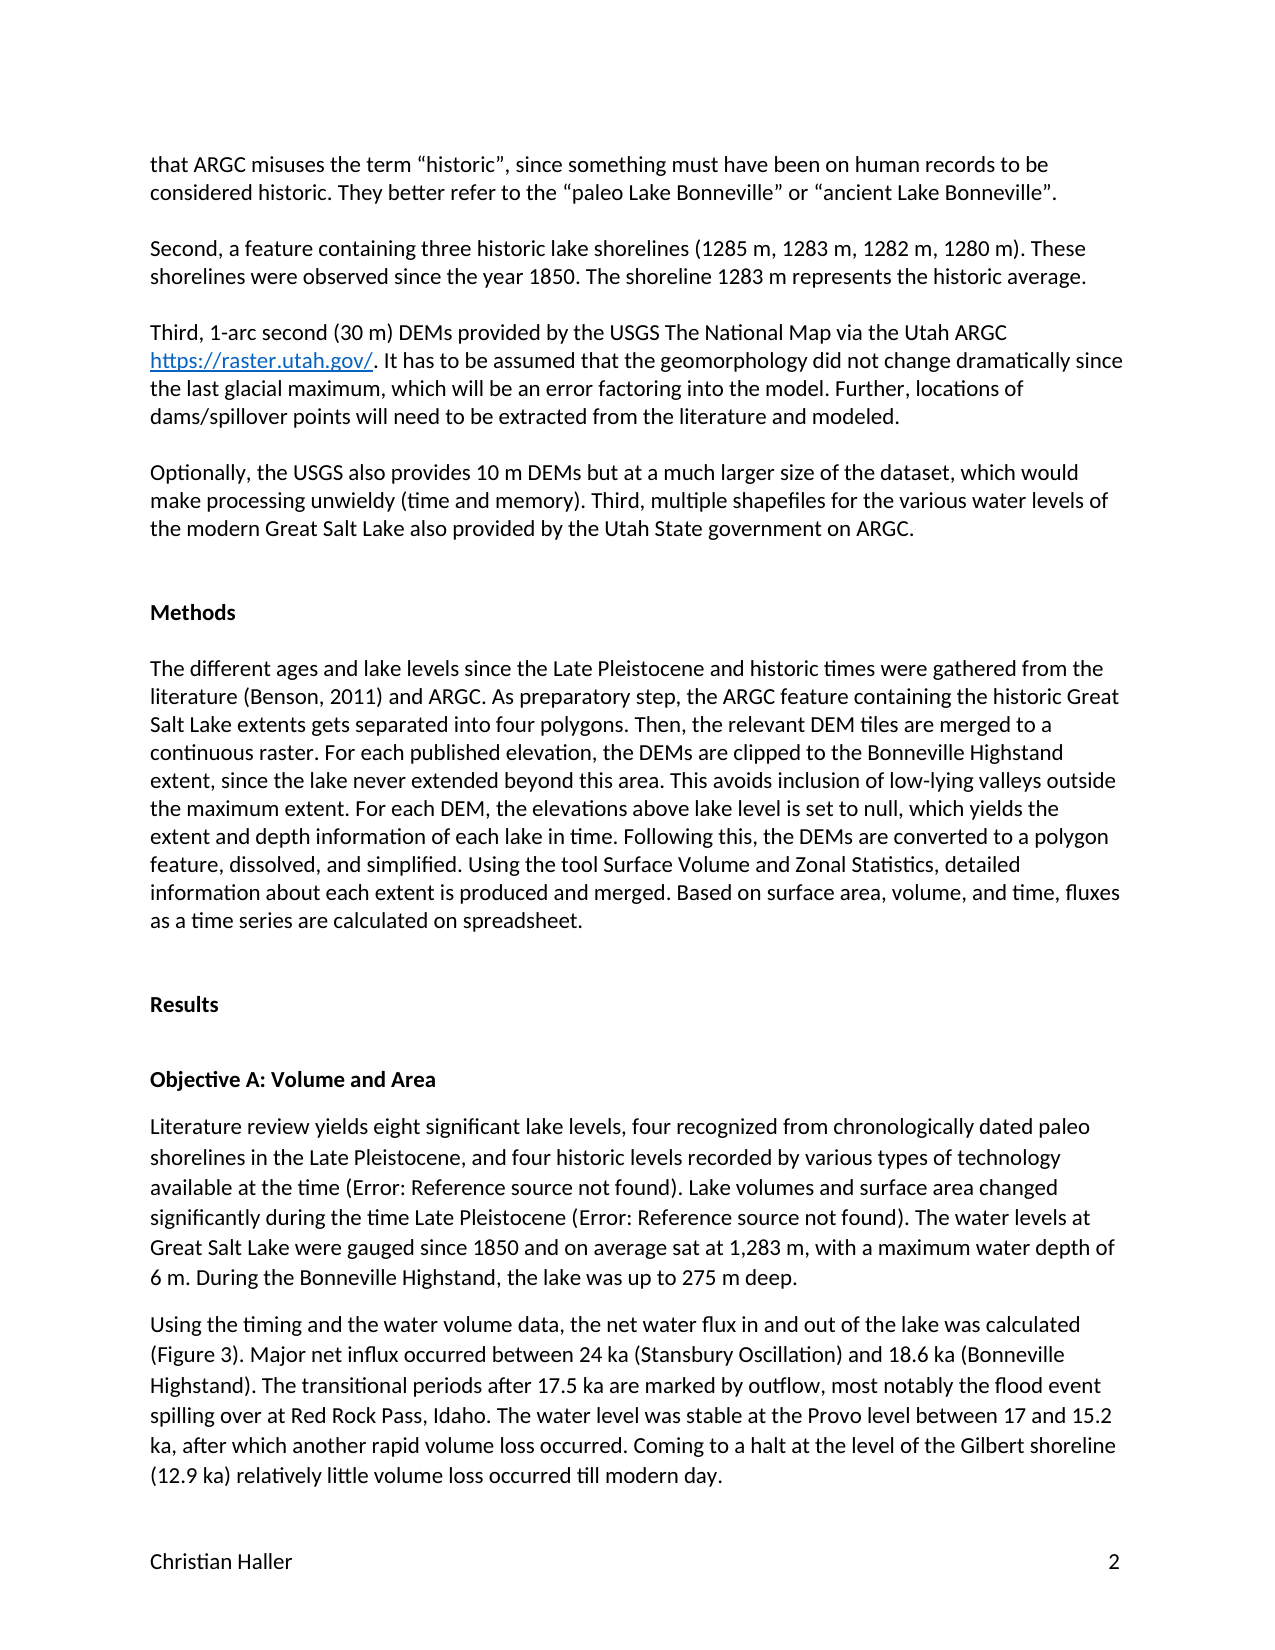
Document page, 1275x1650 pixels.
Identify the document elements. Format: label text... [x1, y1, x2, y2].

text Optionally, the USGS also provides 10 m DEMs but at a much larger size of the dataset, which would make processing unwieldy (time and memory). Third, multiple shapefiles for the various water levels of the modern Great Salt Lake also provided by the Utah State government on ARGC. [150, 458, 1125, 542]
text Results [150, 991, 1125, 1019]
text Using the timing and the water volume data, the net water flux in and out of the lake was calculated (Figure 2). Major net influx occurred between 24 ka (Stansbury Oscillation) and 18.6 ka (Bonneville Highstand). The transitional periods after 17.5 ka are marked by outflow, most notably the flood event spilling over at Red Rock Pass, Idaho. The water level was stable at the Provo level between 17 and 15.2 ka, after which another rapid volume loss occurred. Coming to a halt at the level of the Gilbert shoreline (12.9 ka) relatively little volume loss occurred till modern day. [150, 1310, 1125, 1489]
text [150, 150, 1125, 206]
text Methods [150, 598, 1125, 626]
text The different ages and lake levels since the Late Pleistocene and historic times were gathered from the literature and ARGC. As preparatory step, the ARGC feature containing the historic Great Salt Lake extents gets separated into four polygons. Then, the relevant DEM tiles are merged to a continuous raster. For each published elevation, the DEMs are clipped to the Bonneville Highstand extent, since the lake never extended beyond this area. This avoids inclusion of low-lying valleys outside the maximum extent. For each DEM, the elevations above lake level is set to null, which yields the extent and depth information of each lake in time. Following this, the DEMs are converted to a polygon feature, dissolved, and simplified. Using the tool Surface Volume and Zonal Statistics, detailed information about each extent is produced and merged. Based on surface area, volume, and time, fluxes as a time series are calculated on spreadsheet. [150, 654, 1125, 934]
text Third, 1-arc second (30 m) DEMs provided by the USGS The National Map via the Utah ARGC https://raster.utah.gov/. It has to be assumed that the geomorphology did not change dramatically since the last glacial maximum, which will be an error factoring into the model. Further, locations of dams/spillover points will need to be extracted from the literature and modeled. [150, 318, 1125, 430]
text Objective A: Volume and Area [150, 1066, 1125, 1093]
text Second, a feature containing three historic lake shorelines (1285 m, 1283 m, 1282 m, 1280 m). These shorelines were observed since the year 1850. The shoreline 1283 m represents the historic average. [150, 234, 1125, 290]
